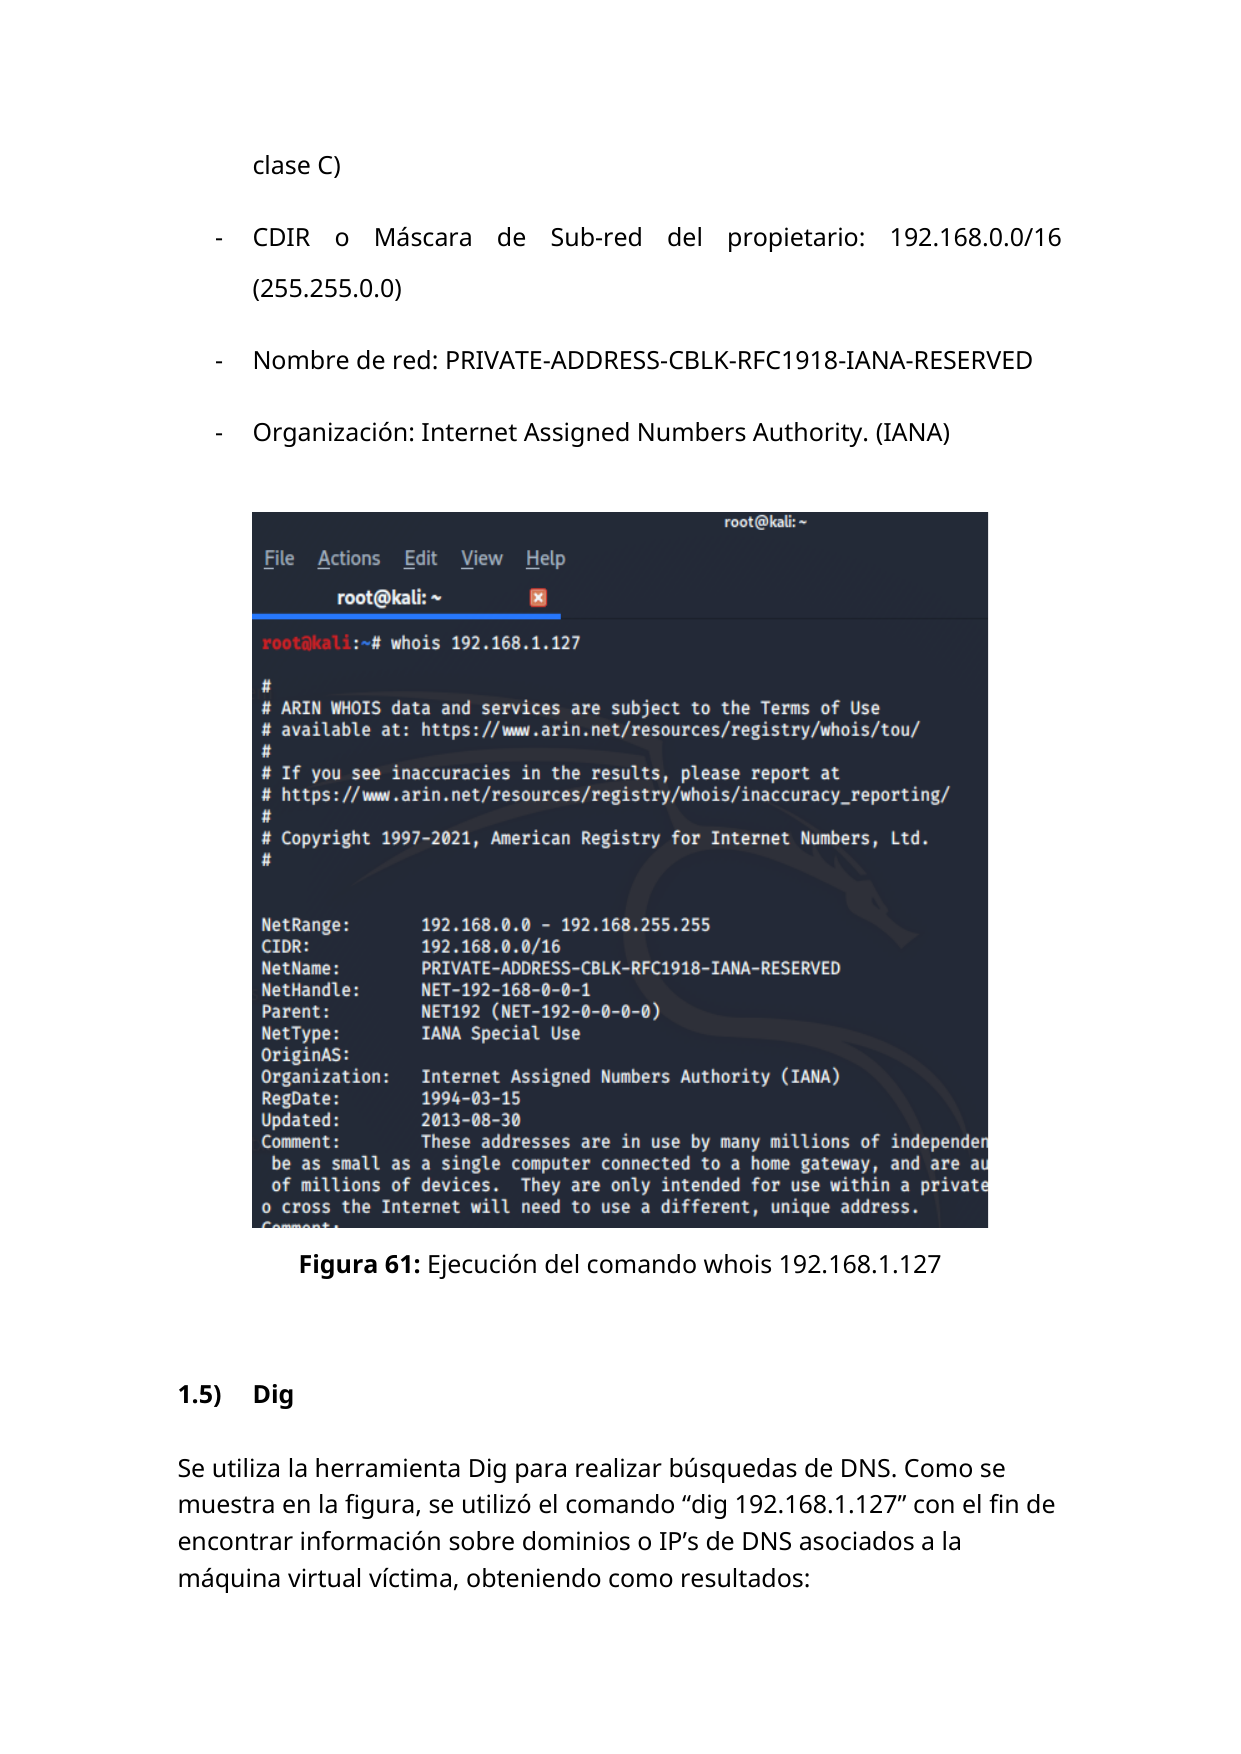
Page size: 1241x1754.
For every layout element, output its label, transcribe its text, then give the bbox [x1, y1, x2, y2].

text Figura 6: Ejecución del comando whois 192.168.1.127 [177, 1247, 1063, 1281]
picture [252, 512, 989, 1228]
text Se utiliza la herramienta Dig para realizar búsquedas de DNS. Como se muestra en la figura, se utilizó el comando “dig 192.168.1.127” con el fin de encontrar información sobre dominios o IP’s de DNS asociados a la máquina virtual víctima, obteniendo como resultados: [177, 1450, 1063, 1595]
list Organización: Internet Assigned Numbers Authority. (IANA) [215, 414, 1063, 448]
list Nombre de red: PRIVATE-ADDRESS-CBLK-RFC1918-IANA-RESERVED [215, 342, 1063, 376]
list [215, 148, 1063, 182]
list CDIR o Máscara de Sub-red del propietario: 192.168.0.0/16 (255.255.0.0) [215, 219, 1063, 304]
subtitle Dig [177, 1377, 1063, 1448]
